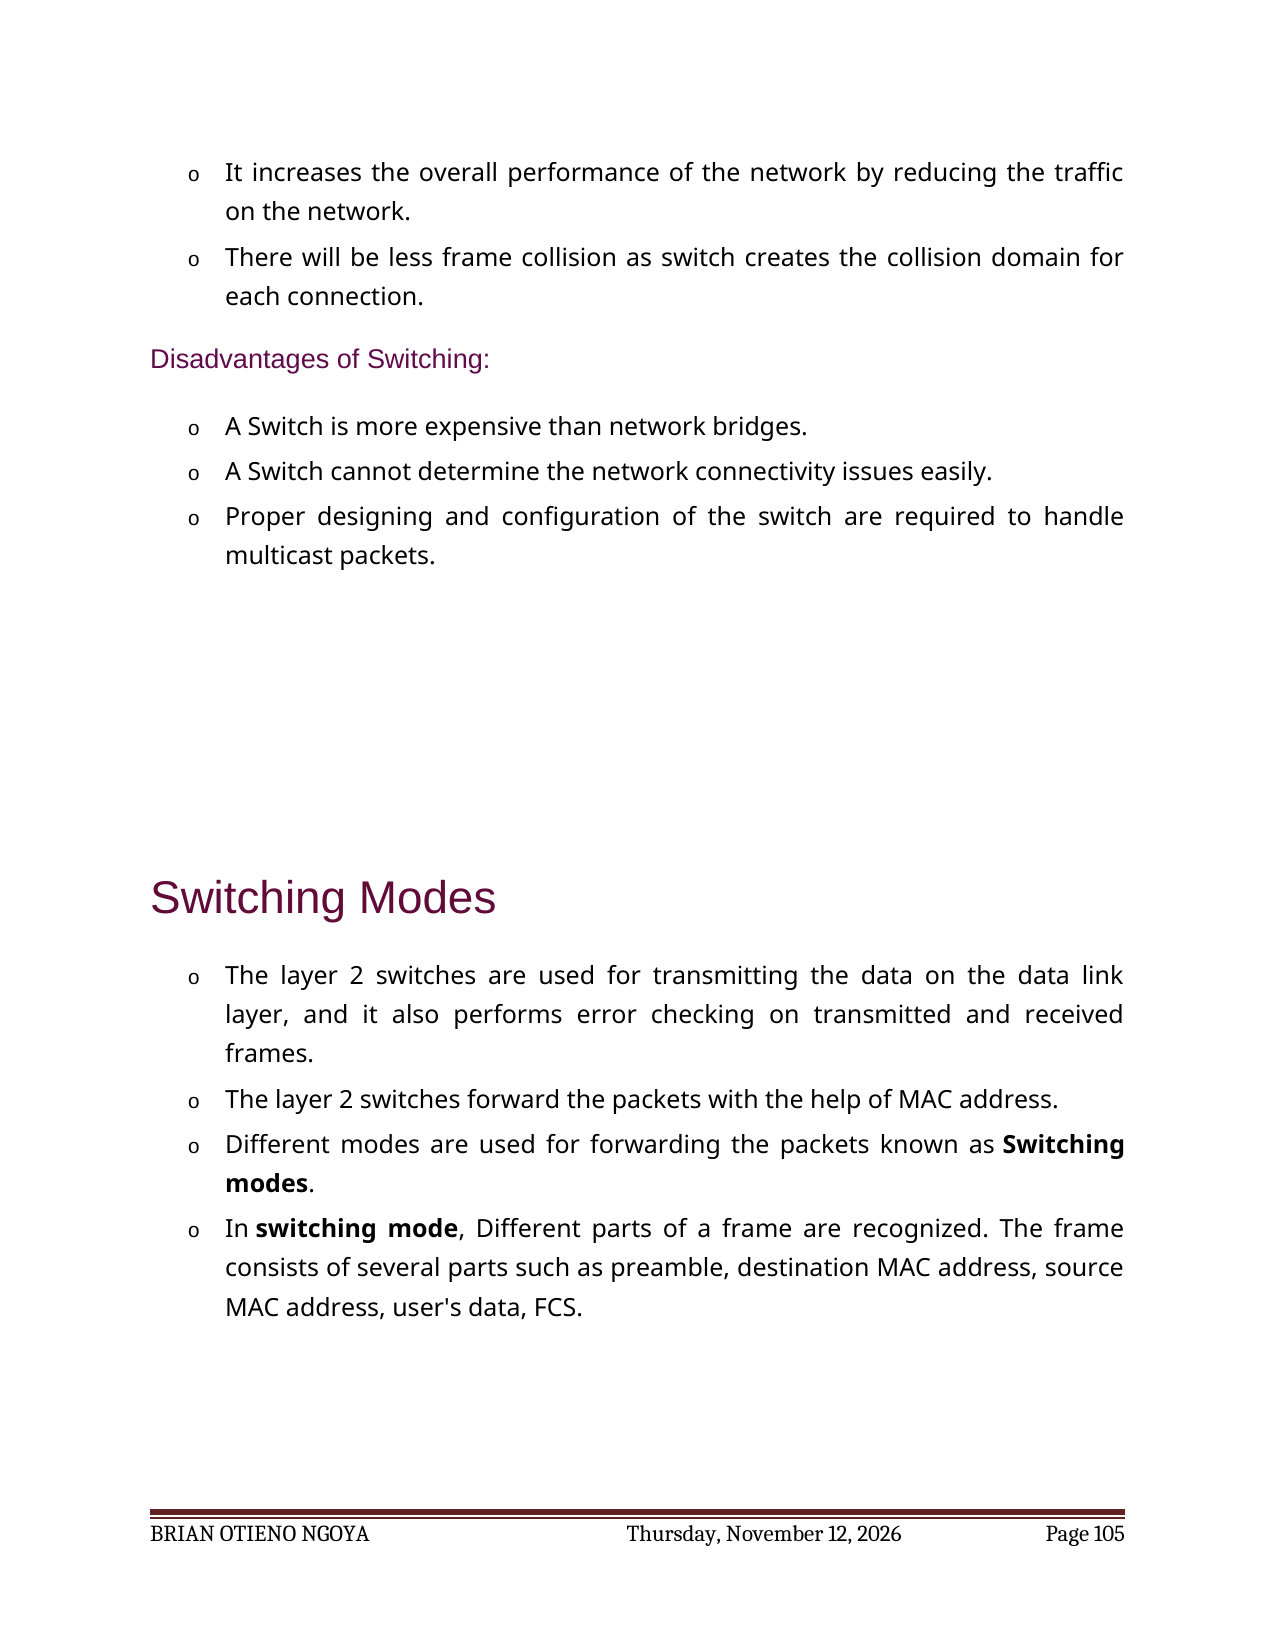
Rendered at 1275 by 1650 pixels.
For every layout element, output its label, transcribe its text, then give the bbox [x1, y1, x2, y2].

list The layer 2 switches forward the packets with the help of MAC address. [187, 1076, 1125, 1115]
list A Switch cannot determine the network connectivity issues easily. [187, 449, 1125, 488]
list In switching mode, Different parts of a frame are recognized. The frame consists of several parts such as preamble, destination MAC address, source MAC address, user's data, FCS. [187, 1206, 1125, 1323]
list It increases the overall performance of the network by reducing the traffic on the network. [187, 150, 1125, 228]
list A Switch is more expensive than network bridges. [187, 403, 1125, 442]
list The layer 2 switches are used for transmitting the data on the data link layer, and it also performs error checking on transmitted and received frames. [187, 953, 1125, 1070]
list There will be less frame collision as switch creates the collision domain for each connection. [187, 234, 1125, 312]
text Disadvantages of Switching: [150, 342, 1125, 374]
list Different modes are used for forwarding the packets known as Switching modes. [187, 1122, 1125, 1200]
list Proper designing and configuration of the switch are required to handle multicast packets. [187, 494, 1125, 572]
text Switching Modes [150, 871, 1125, 924]
